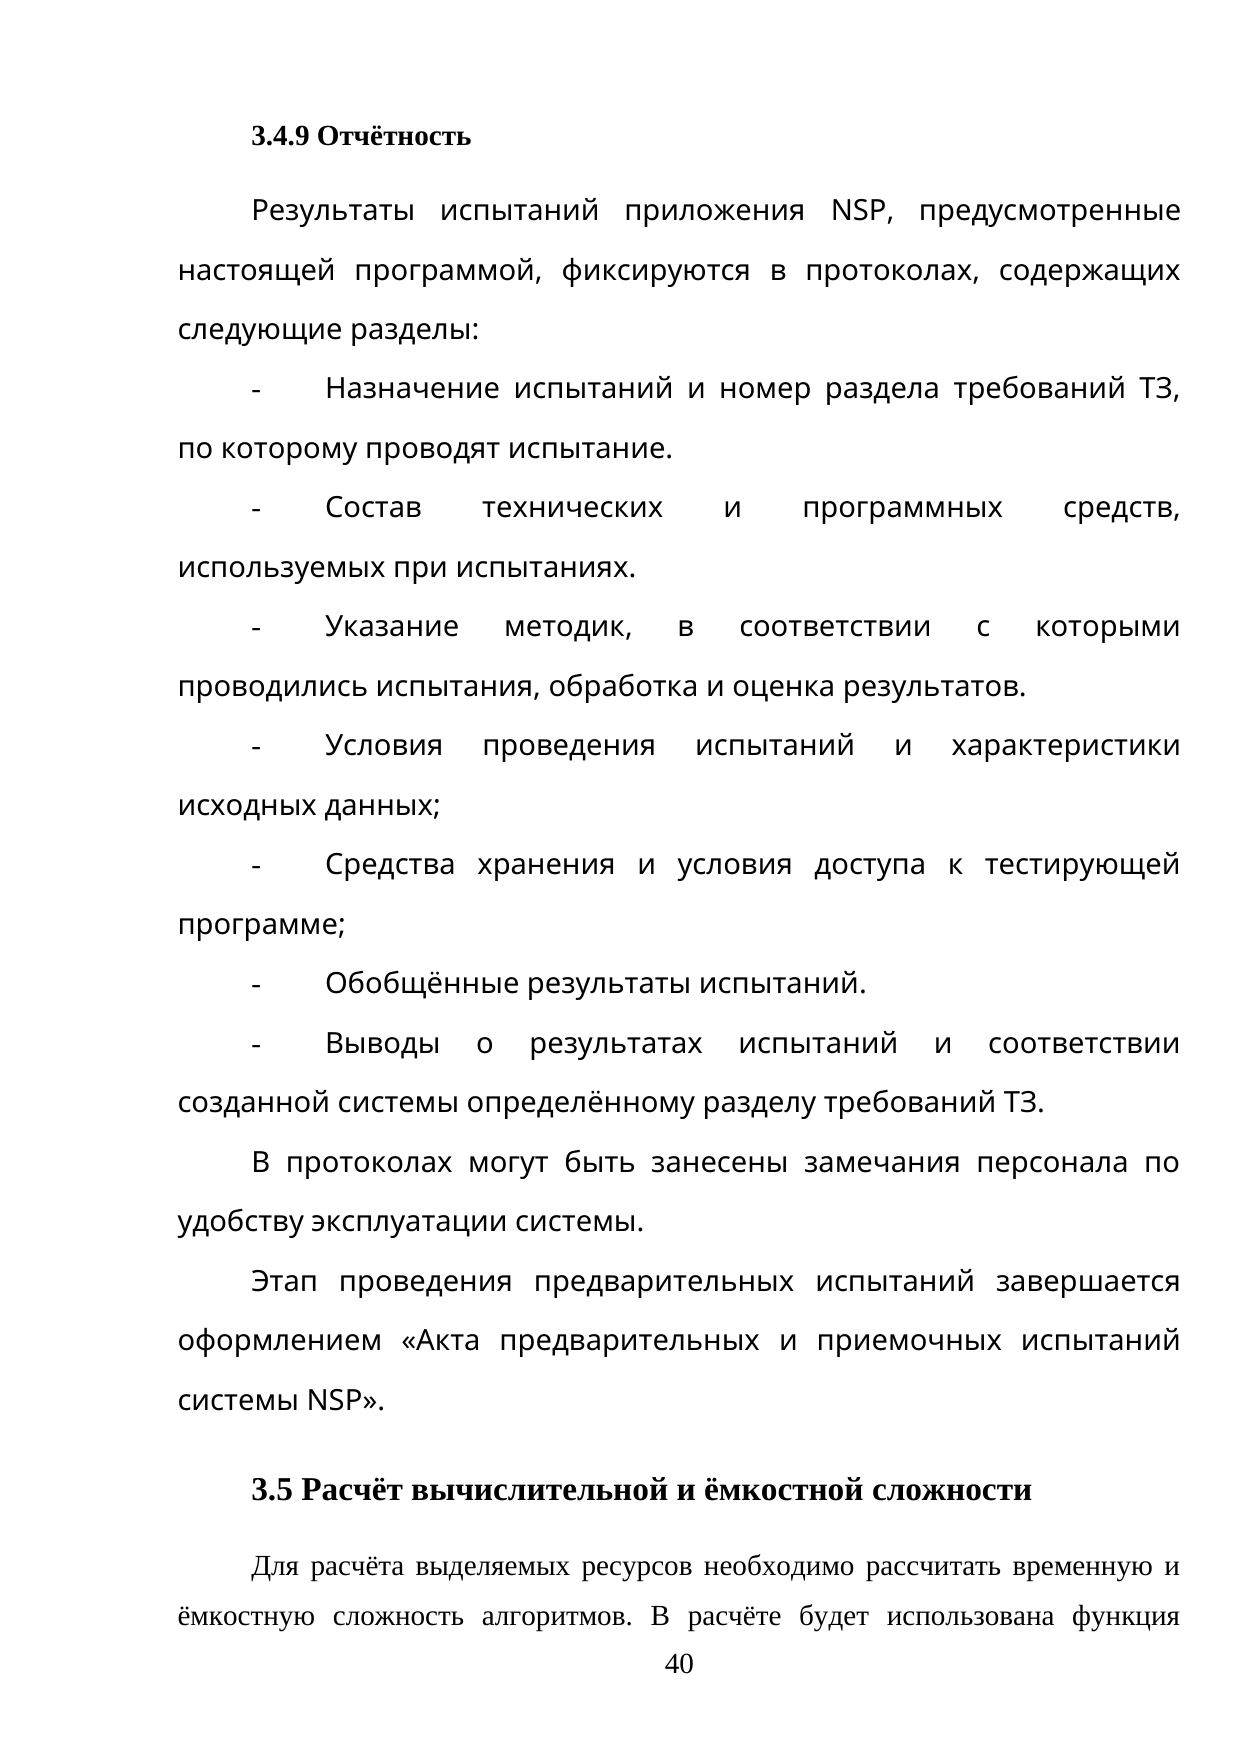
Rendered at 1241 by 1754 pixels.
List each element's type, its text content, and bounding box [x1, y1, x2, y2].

list Назначение испытаний и номер раздела требований ТЗ, по которому проводят испытание. [177, 368, 1181, 467]
list Указание методик, в соответствии с которыми проводились испытания, обработка и оценка результатов. [177, 606, 1181, 705]
list Условия проведения испытаний и характеристики исходных данных; [177, 724, 1181, 824]
subtitle Расчёт вычислительной и ёмкостной сложности [177, 1469, 1181, 1508]
list Средства хранения и условия доступа к тестирующей программе; [177, 843, 1181, 943]
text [177, 1548, 1181, 1632]
text Результаты испытаний приложения NSP, предусмотренные настоящей программой, фиксируются в протоколах, содержащих следующие разделы: [177, 189, 1181, 348]
list Выводы о результатах испытаний и соответствии созданной системы определённому разделу требований ТЗ. [177, 1022, 1181, 1121]
text Этап проведения предварительных испытаний завершается оформлением «Акта предварительных и приемочных испытаний системы NSP». [177, 1260, 1181, 1418]
text В протоколах могут быть занесены замечания персонала по удобству эксплуатации системы. [177, 1141, 1181, 1240]
subtitle Отчётность [177, 118, 1181, 152]
list Обобщённые результаты испытаний. [177, 962, 1181, 1002]
list Состав технических и программных средств, используемых при испытаниях. [177, 487, 1181, 586]
